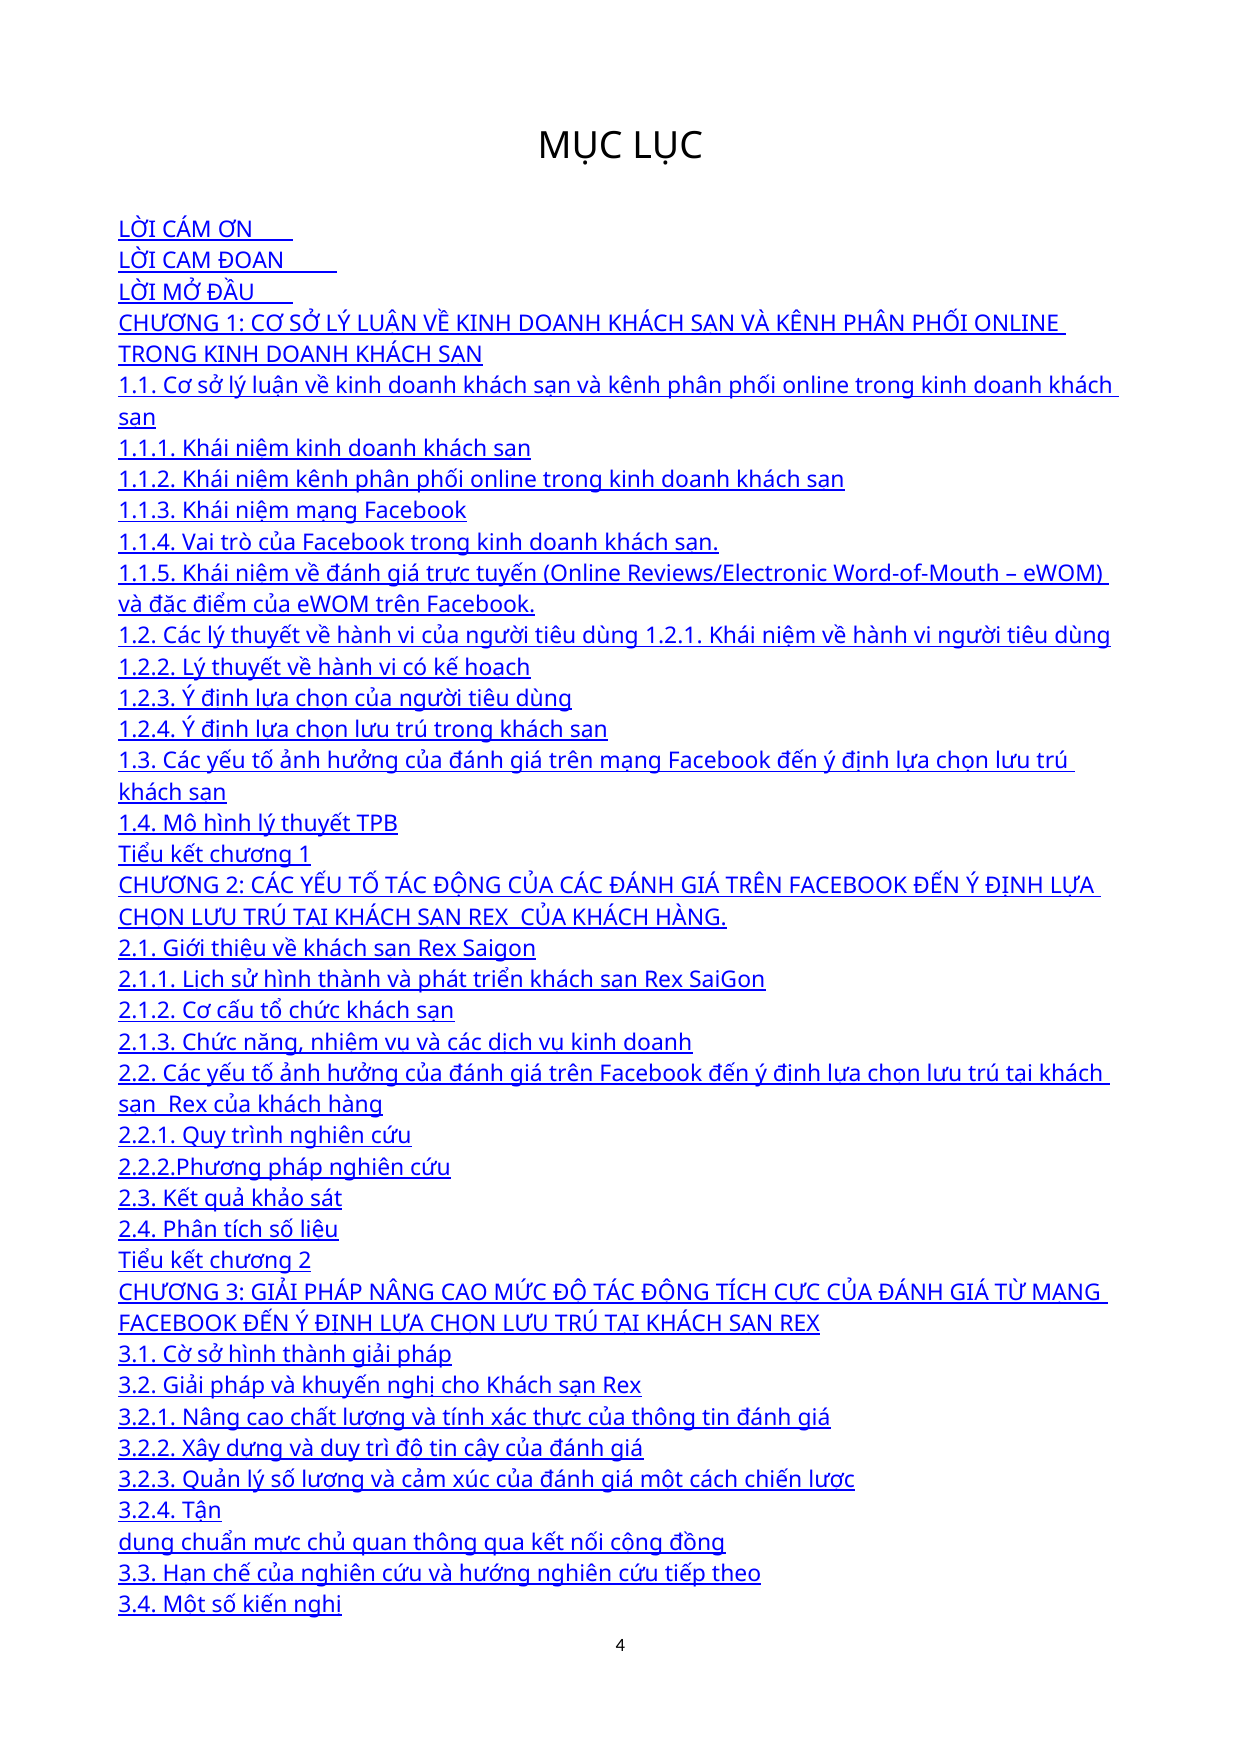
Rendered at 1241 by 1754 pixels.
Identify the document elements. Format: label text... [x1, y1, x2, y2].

text 1.2.3. Ý định lựa chọn của người tiêu dùng 2 [118, 682, 1122, 713]
text 2.1.3. Chức năng, nhiệm vụ và các dịch vụ kinh doanh 2 [118, 1025, 1122, 1057]
text 2.2.2.Phương pháp nghiên cứu 2 [118, 1150, 1122, 1182]
text 3.2.2. Xây dựng và duy trì độ tin cậy của đánh giá 2 [118, 1432, 1122, 1463]
text 1.3. Các yếu tố ảnh hưởng của đánh giá trên mạng Facebook đến ý định lựa chọn lưu trú khách sạn 2 [118, 744, 1122, 807]
text 1.1.1. Khái niệm kinh doanh khách sạn 2 [118, 432, 1122, 463]
text dụng chuẩn mực chủ quan thông qua kết nối cộng đồng 2 [118, 1525, 1122, 1557]
text 3.2.3. Quản lý số lượng và cảm xúc của đánh giá một cách chiến lược 2 [118, 1463, 1122, 1494]
text 3.2.1. Nâng cao chất lượng và tính xác thực của thông tin đánh giá 2 [118, 1400, 1122, 1432]
text 1.4. Mô hình lý thuyết TPB 2 [118, 807, 1122, 838]
text 3.3. Hạn chế của nghiên cứu và hướng nghiên cứu tiếp theo 2 [118, 1557, 1122, 1588]
text 3.1. Cờ sở hình thành giải pháp 2 [118, 1338, 1122, 1369]
text 3.2.4. Tận 2 [118, 1494, 1122, 1525]
text LỜI CÁM ƠN 2 [118, 213, 1122, 244]
text CHƯƠNG 2: CÁC YẾU TỐ TÁC ĐỘNG CỦA CÁC ĐÁNH GIÁ TRÊN FACEBOOK ĐẾN Ý ĐỊNH LỰA CHỌN LƯU TRÚ TẠI KHÁCH SẠN REX CỦA KHÁCH HÀNG. 2 [118, 869, 1122, 932]
text 1.1.5. Khái niệm về đánh giá trực tuyến (Online Reviews/Electronic Word-of-Mouth – eWOM) và đặc điểm của eWOM trên Facebook. 2 [118, 557, 1122, 619]
text 2.2.1. Quy trình nghiên cứu 2 [118, 1119, 1122, 1150]
text CHƯƠNG 1: CƠ SỞ LÝ LUẬN VỀ KINH DOANH KHÁCH SẠN VÀ KÊNH PHÂN PHỐI ONLINE TRONG KINH DOANH KHÁCH SẠN 2 [118, 307, 1122, 369]
text LỜI CAM ĐOAN 2 [118, 244, 1122, 275]
text 3.2. Giải pháp và khuyến nghị cho Khách sạn Rex 2 [118, 1369, 1122, 1400]
text 2.4. Phân tích số liệu 2 [118, 1213, 1122, 1244]
text 1.1. Cơ sở lý luận về kinh doanh khách sạn và kênh phân phối online trong kinh doanh khách sạn 2 [118, 369, 1122, 432]
text 2.1.1. Lịch sử hình thành và phát triển khách sạn Rex SaiGon 2 [118, 963, 1122, 994]
text LỜI MỞ ĐẦU [118, 275, 1122, 307]
text Tiểu kết chương 1 2 [118, 838, 1122, 869]
text 2.1.2. Cơ cấu tổ chức khách sạn 2 [118, 994, 1122, 1025]
text Tiểu kết chương 2 2 [118, 1244, 1122, 1275]
text 1.1.4. Vai trò của Facebook trong kinh doanh khách sạn. 2 [118, 525, 1122, 557]
text 2.2. Các yếu tố ảnh hưởng của đánh giá trên Facebook đến ý định lựa chọn lưu trú tại khách sạn Rex của khách hàng 2 [118, 1057, 1122, 1119]
text CHƯƠNG 3: GIẢI PHÁP NÂNG CAO MỨC ĐỘ TÁC ĐỘNG TÍCH CỰC CỦA ĐÁNH GIÁ TỪ MẠNG FACEBOOK ĐẾN Ý ĐỊNH LỰA CHỌN LƯU TRÚ TẠI KHÁCH SẠN REX 2 [118, 1275, 1122, 1338]
text 2.3. Kết quả khảo sát 2 [118, 1182, 1122, 1213]
text 1.1.2. Khái niệm kênh phân phối online trong kinh doanh khách sạn 2 [118, 463, 1122, 494]
text 1.2. Các lý thuyết về hành vi của người tiêu dùng 1.2.1. Khái niệm về hành vi người tiêu dùng 2 [118, 619, 1122, 650]
text 2.1. Giới thiệu về khách sạn Rex Saigon 2 [118, 932, 1122, 963]
text 3.4. Một số kiến nghị 2 [118, 1588, 1122, 1619]
text 1.2.2. Lý thuyết về hành vi có kế hoạch 2 [118, 650, 1122, 682]
text 1.1.3. Khái niệm mạng Facebook 2 [118, 494, 1122, 525]
text 1.2.4. Ý định lựa chọn lưu trú trong khách sạn 2 [118, 713, 1122, 744]
